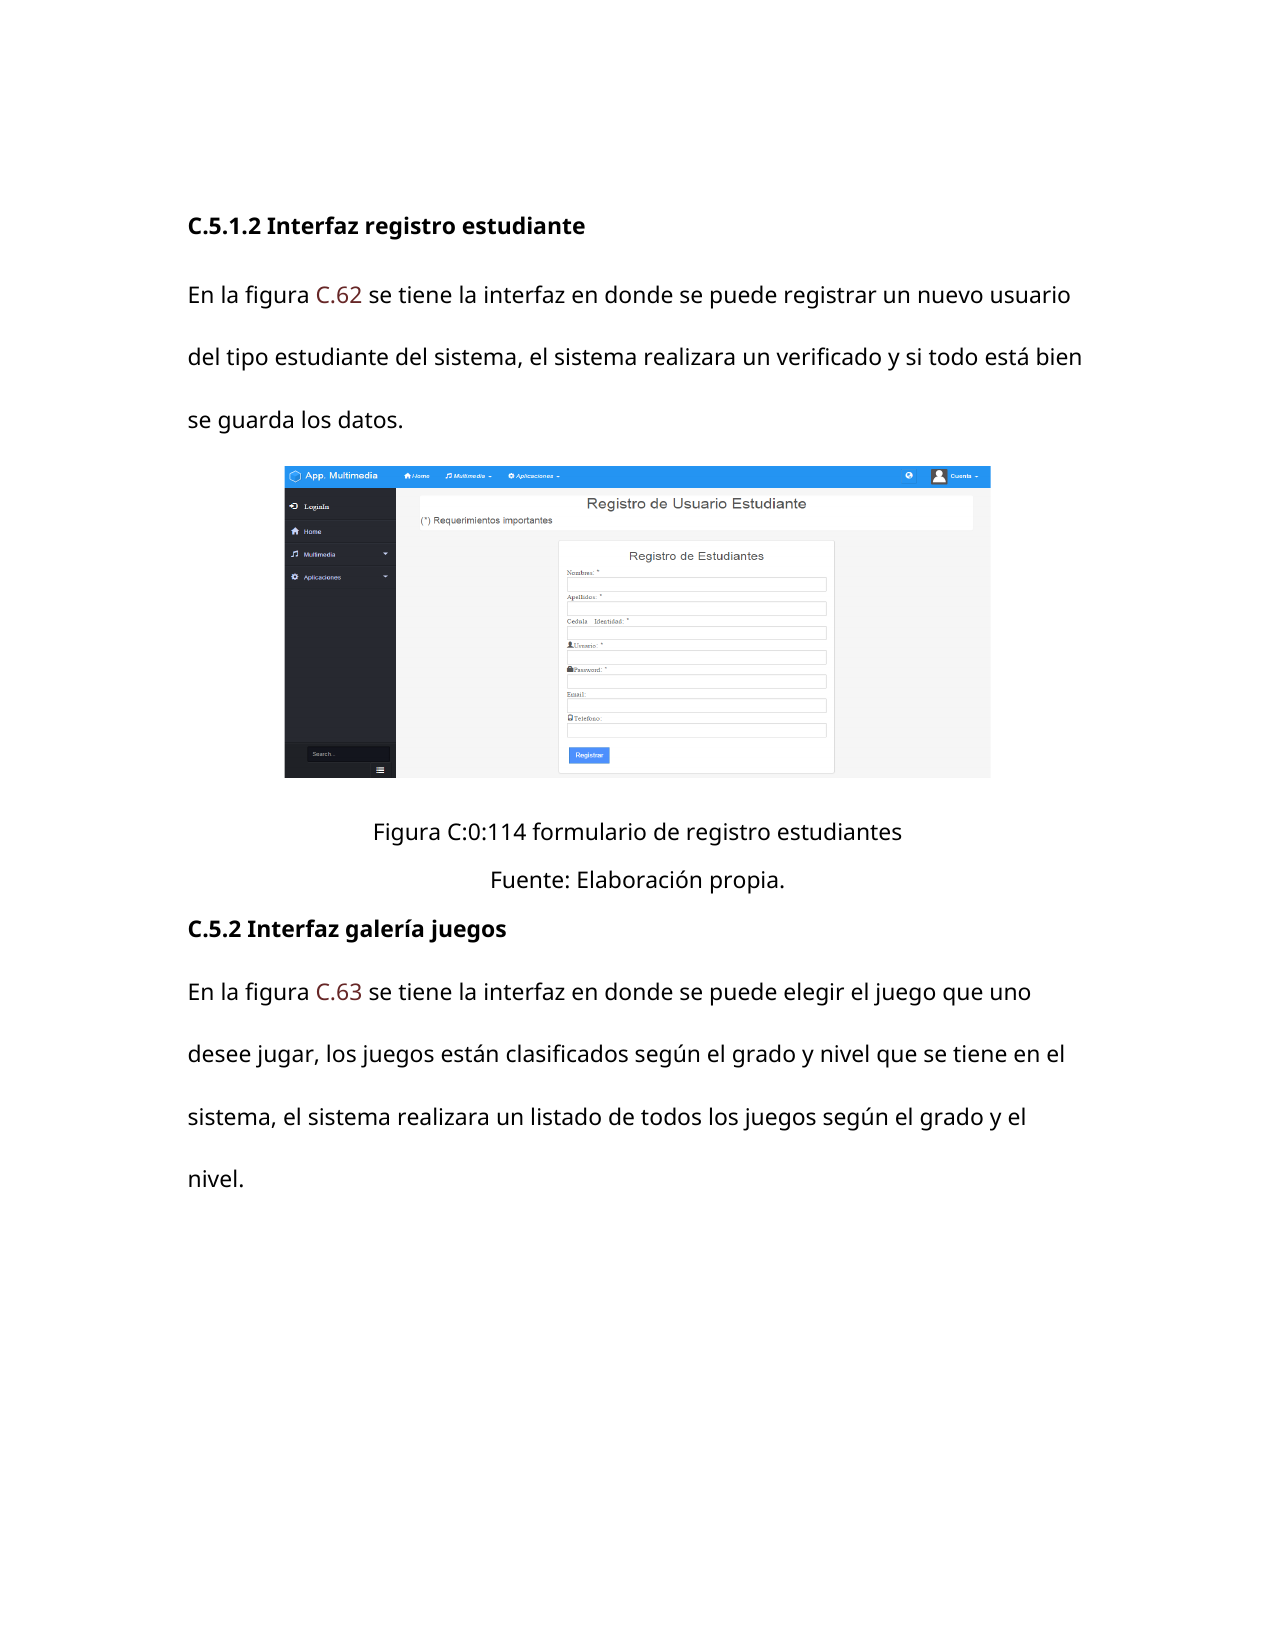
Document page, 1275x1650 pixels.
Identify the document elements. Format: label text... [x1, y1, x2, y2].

text En la figura C.62 se tiene la interfaz en donde se puede registrar un nuevo usuario del tipo estudiante del sistema, el sistema realizara un verificado y si todo está bien se guarda los datos. [187, 279, 1087, 435]
text Fuente: Elaboración propia. [187, 864, 1087, 896]
text En la figura C.63 se tiene la interfaz en donde se puede elegir el juego que uno desee jugar, los juegos están clasificados según el grado y nivel que se tiene en el sistema, el sistema realizara un listado de todos los juegos según el grado y el nivel. [187, 975, 1087, 1194]
subtitle C.5.2 Interfaz galería juegos [187, 913, 1087, 944]
subtitle C.5.1.2 Interfaz registro estudiante [187, 210, 1087, 241]
